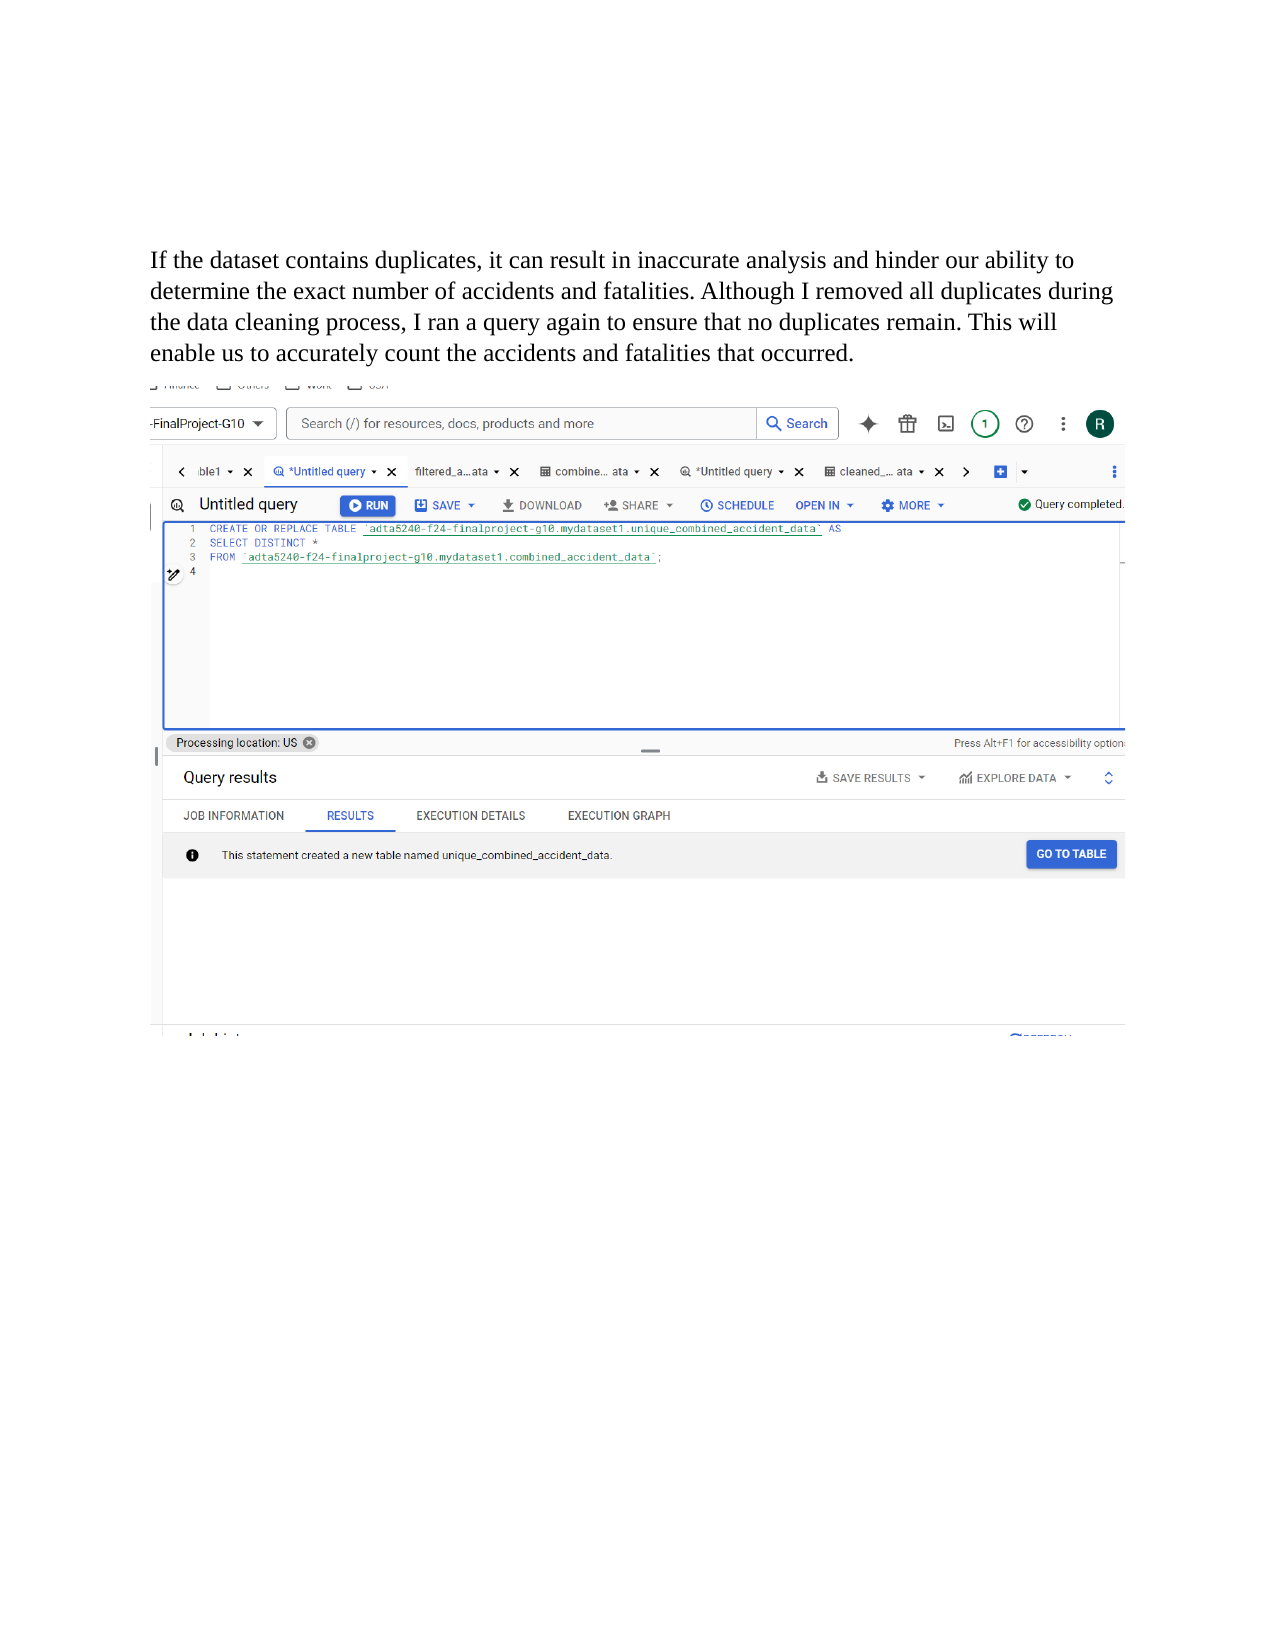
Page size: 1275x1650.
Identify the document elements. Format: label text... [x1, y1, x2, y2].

text If the dataset contains duplicates, it can result in inaccurate analysis and hinder our ability to determine the exact number of accidents and fatalities. Although I removed all duplicates during the data cleaning process, I ran a query again to ensure that no duplicates remain. This will enable us to accurately count the accidents and fatalities that occurred. [150, 245, 1125, 367]
picture [150, 386, 1125, 1036]
